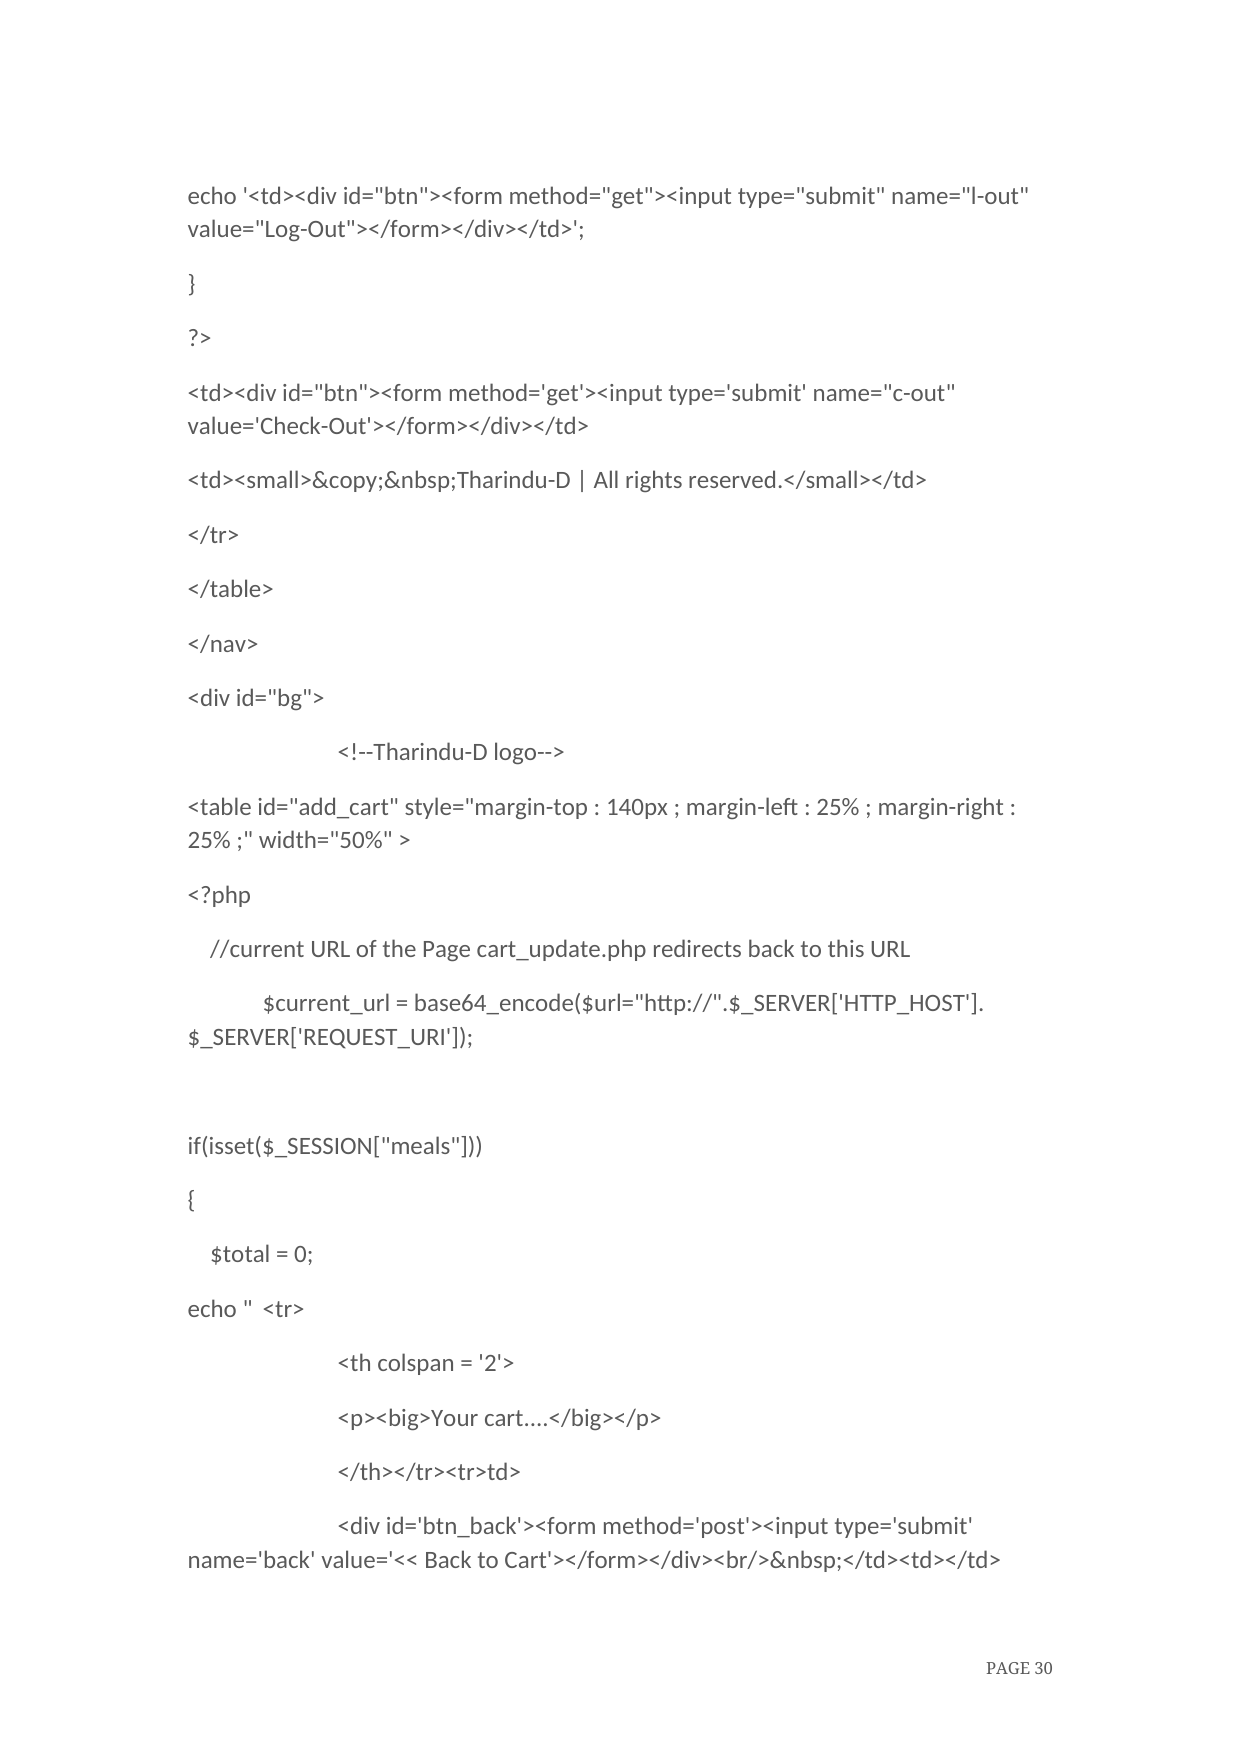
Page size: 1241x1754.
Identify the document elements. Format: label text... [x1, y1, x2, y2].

text </table> [187, 573, 1053, 604]
text <td><div id="btn"><form method='get'><input type='submit' name="c-out" value='Check-Out'></form></div></td> [187, 377, 1053, 441]
text if(isset($_SESSION["meals"])) [187, 1130, 1053, 1160]
text <p><big>Your cart....</big></p> [187, 1402, 1053, 1432]
text { [187, 1184, 1053, 1215]
text </nav> [187, 628, 1053, 658]
text <!--Tharindu-D logo--> [187, 736, 1053, 767]
text //current URL of the Page cart_update.php redirects back to this URL [187, 933, 1053, 964]
text <th colspan = '2'> [187, 1347, 1053, 1378]
text $total = 0; [187, 1238, 1053, 1269]
text <div id='btn_back'><form method='post'><input type='submit' name='back' value='<< Back to Cart'></form></div><br/>&nbsp;</td><td></td> [187, 1510, 1053, 1574]
text <table id="add_cart" style="margin-top : 140px ; margin-left : 25% ; margin-right : 25% ;" width="50%" > [187, 791, 1053, 855]
text </tr> [187, 519, 1053, 549]
text <td><small>&copy;&nbsp;Tharindu-D | All rights reserved.</small></td> [187, 464, 1053, 495]
text $current_url = base64_encode($url="http://".$_SERVER['HTTP_HOST'].$_SERVER['REQUEST_URI']); [187, 987, 1053, 1052]
text </th></tr><tr>td> [187, 1456, 1053, 1487]
text echo " <tr> [187, 1293, 1053, 1323]
text } [187, 268, 1053, 298]
text echo '<td><div id="btn"><form method="get"><input type="submit" name="l-out" value="Log-Out"></form></div></td>'; [187, 180, 1053, 244]
text <div id="bg"> [187, 682, 1053, 713]
text ?> [187, 322, 1053, 353]
text <?php [187, 879, 1053, 909]
